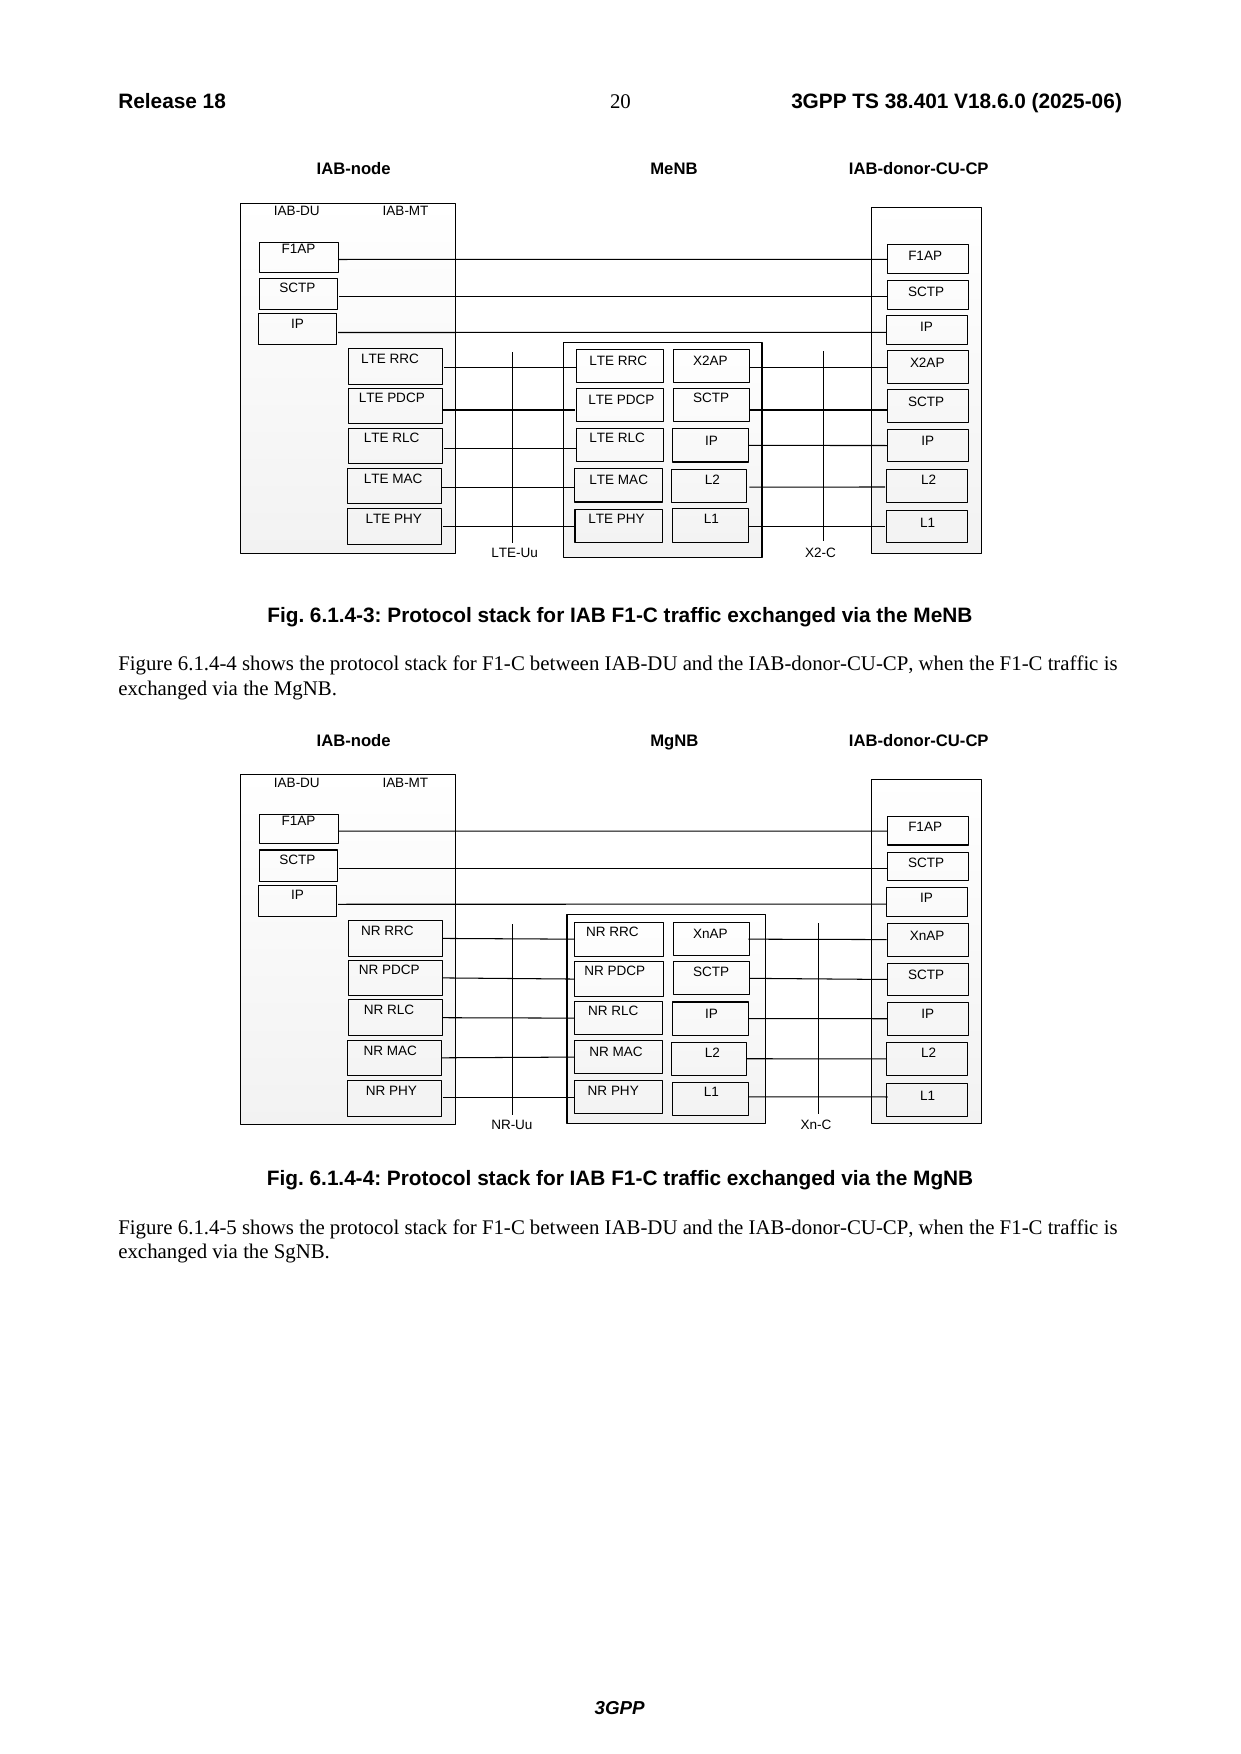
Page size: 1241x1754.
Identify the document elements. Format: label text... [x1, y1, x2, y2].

text Figure 6.1.4-5 shows the protocol stack for F1-C between IAB-DU and the IAB-donor-CU-CP, when the F1-C traffic is exchanged via the SgNB. [118, 1215, 1122, 1263]
text Figure 6.1.4-4 shows the protocol stack for F1-C between IAB-DU and the IAB-donor-CU-CP, when the F1-C traffic is exchanged via the MgNB. [118, 651, 1122, 699]
text Fig. 6.1.4-4: Protocol stack for IAB F1-C traffic exchanged via the MgNB [118, 1166, 1122, 1190]
text Fig. 6.1.4-3: Protocol stack for IAB F1-C traffic exchanged via the MeNB [118, 602, 1122, 626]
